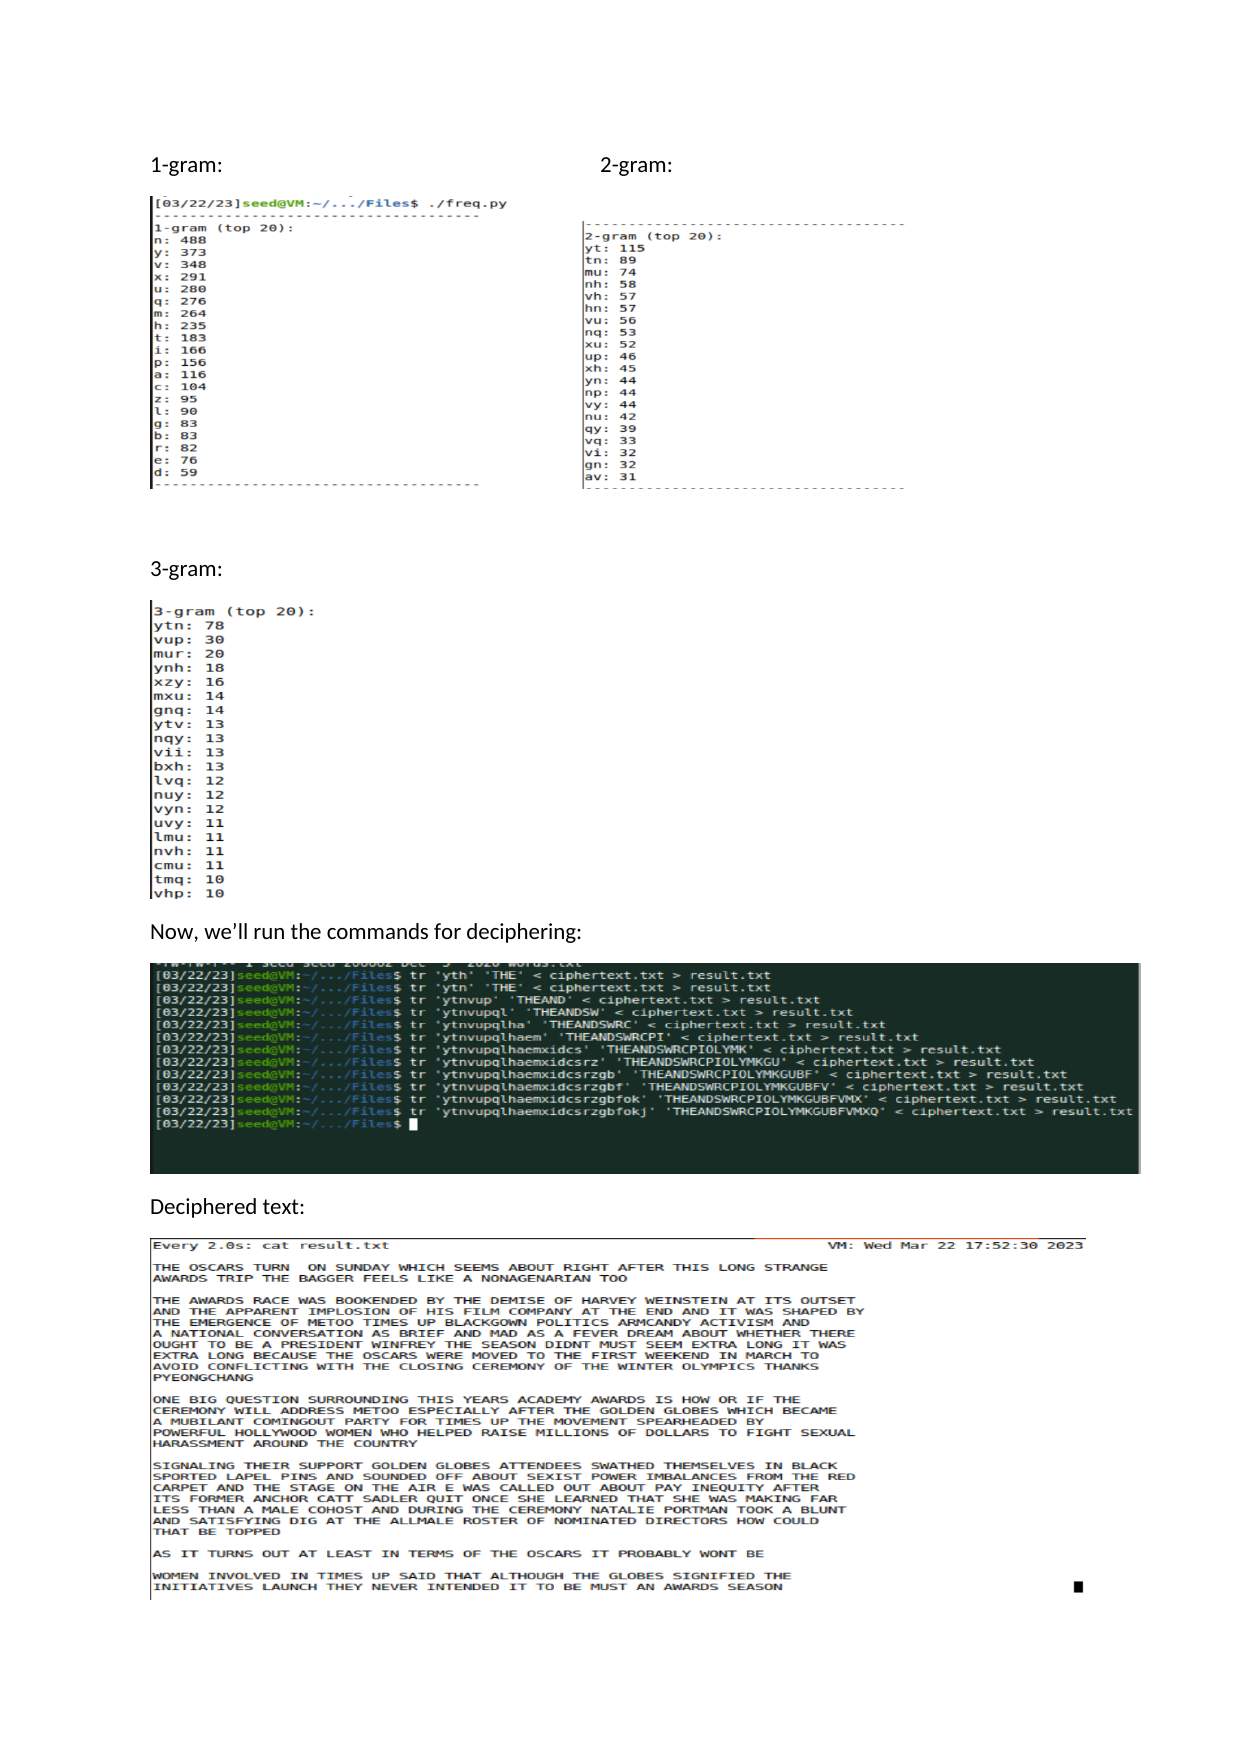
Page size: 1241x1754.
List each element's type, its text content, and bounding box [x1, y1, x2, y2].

text Deciphered text: [150, 1192, 1090, 1220]
text 1-gram: 2-gram: [150, 150, 1090, 178]
picture [150, 196, 552, 489]
picture [150, 1238, 1086, 1600]
picture [582, 221, 1029, 489]
text 3-gram: [150, 554, 1090, 582]
text Now, we’ll run the commands for deciphering: [150, 917, 1090, 945]
picture [150, 963, 1141, 1174]
picture [150, 600, 552, 899]
